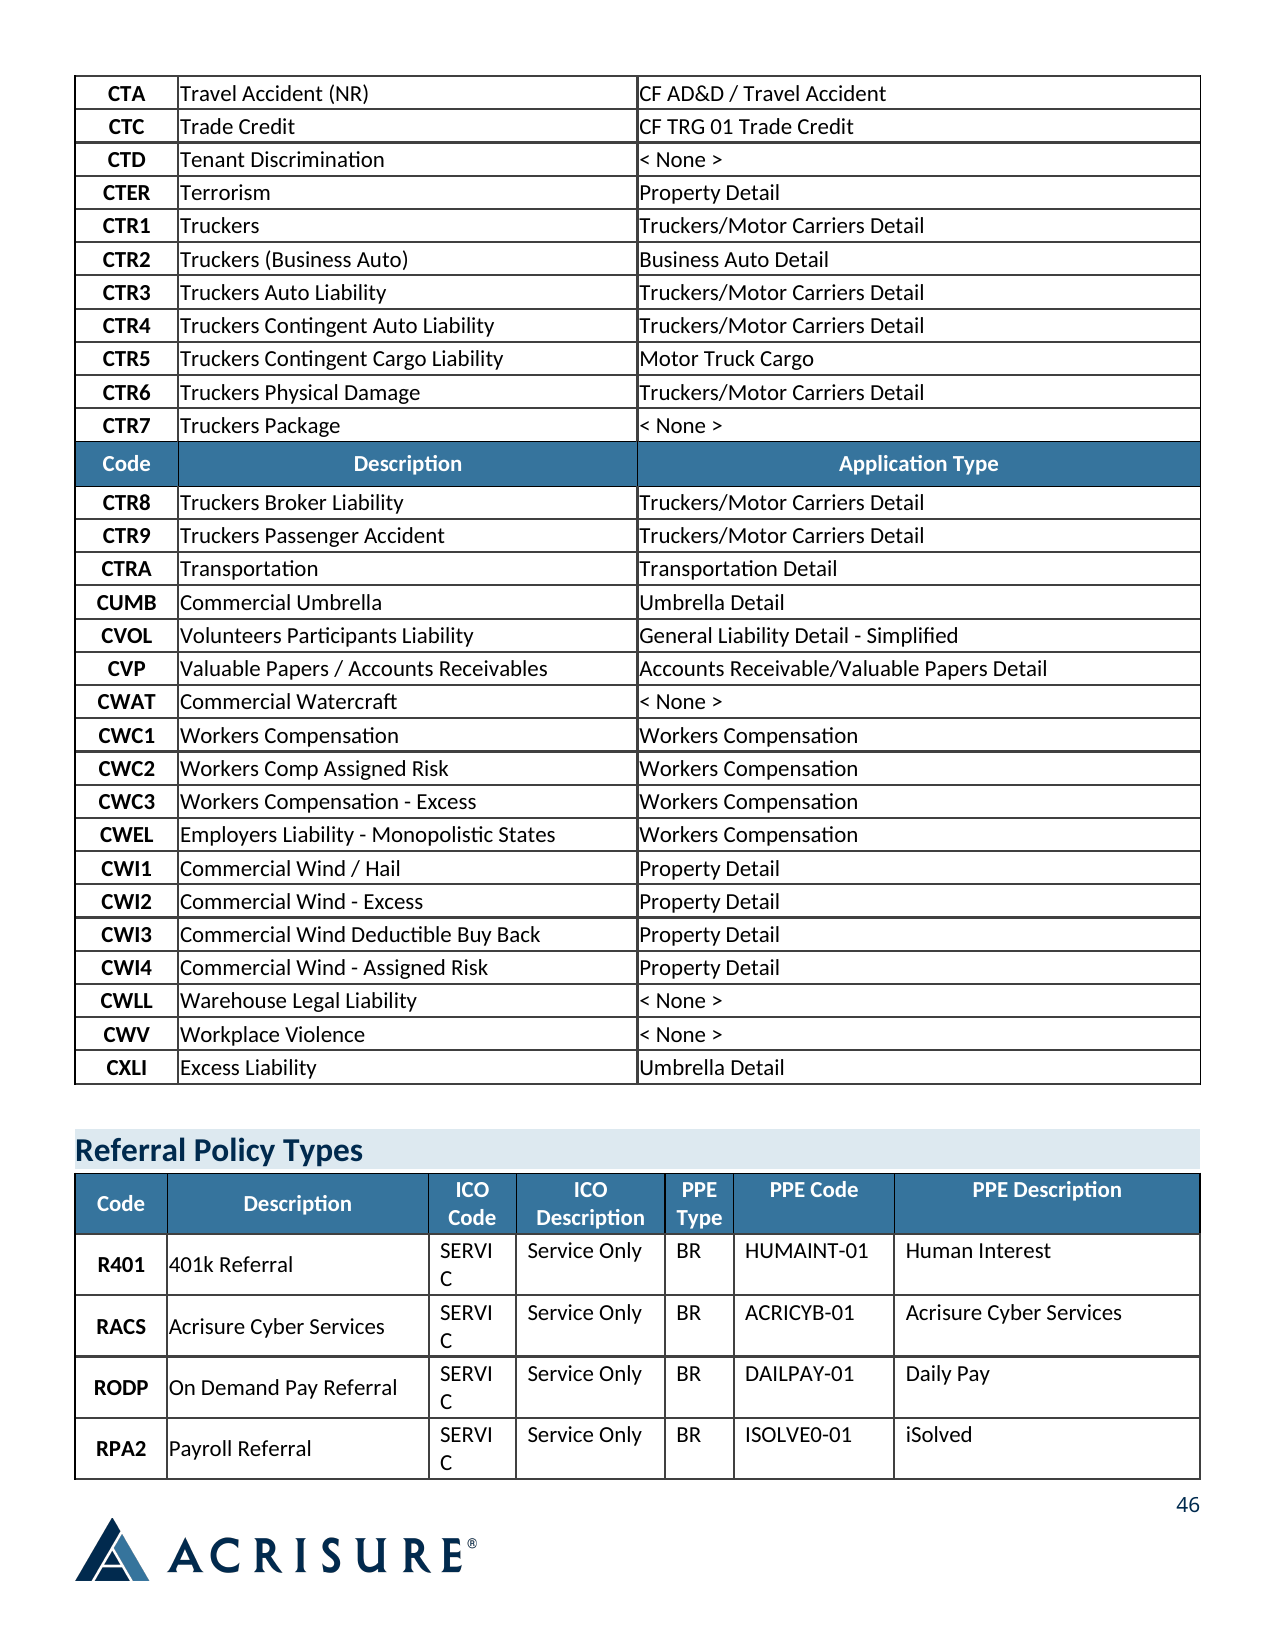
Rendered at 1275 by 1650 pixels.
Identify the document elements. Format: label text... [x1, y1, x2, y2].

table_cell < None > [639, 144, 1200, 175]
table_cell Transportation Detail [639, 553, 1200, 584]
table_cell Motor Truck Cargo [639, 343, 1200, 374]
table_cell CF TRG 01 Trade Credit [639, 110, 1200, 141]
table_header Description [168, 1174, 428, 1233]
table_cell < None > [639, 409, 1200, 441]
table_cell Truckers/Motor Carriers Detail [639, 376, 1200, 407]
table_cell Travel Accident (NR) [179, 77, 636, 108]
table_cell Property Detail [639, 952, 1200, 983]
table_cell Service Only [517, 1235, 664, 1294]
table_cell CWV [76, 1018, 177, 1049]
table_cell CF AD&D / Travel Accident [639, 77, 1200, 108]
table_cell R401 [76, 1235, 166, 1294]
table_cell < None > [639, 1018, 1200, 1049]
table_cell CWAT [76, 686, 177, 717]
table_cell Truckers/Motor Carriers Detail [639, 276, 1200, 308]
table_cell CUMB [76, 586, 177, 617]
table_cell CTR9 [76, 520, 177, 551]
table_cell Property Detail [639, 919, 1200, 950]
table_cell CTR5 [76, 343, 177, 374]
table_cell Service Only [517, 1419, 664, 1478]
table_cell Commercial Wind - Assigned Risk [179, 952, 636, 983]
table_cell Property Detail [639, 852, 1200, 883]
table_cell Code [76, 442, 178, 486]
table_cell CTR1 [76, 210, 177, 241]
table_cell Property Detail [639, 885, 1200, 916]
table_cell Workers Compensation [639, 719, 1200, 750]
table_cell CWLL [76, 985, 177, 1016]
table_cell Trade Credit [179, 110, 636, 141]
table_cell Excess Liability [179, 1051, 636, 1083]
table_cell iSolved [895, 1419, 1199, 1478]
table_cell DAILPAY-01 [735, 1358, 893, 1417]
table_cell Service Only [517, 1358, 664, 1417]
table_cell Daily Pay [895, 1358, 1199, 1417]
table_cell SERVIC [430, 1296, 515, 1355]
table_cell 401k Referral [168, 1235, 428, 1294]
table_cell CWI3 [76, 919, 177, 950]
table_cell CTA [76, 77, 177, 108]
table_cell CWI4 [76, 952, 177, 983]
table_cell CTR4 [76, 310, 177, 341]
table_header PPE Description [895, 1174, 1199, 1233]
table_cell Truckers Contingent Auto Liability [179, 310, 636, 341]
table_cell Property Detail [639, 177, 1200, 208]
table_cell Application Type [638, 442, 1200, 486]
table_cell Tenant Discrimination [179, 144, 636, 175]
table_header PPE Type [666, 1174, 733, 1233]
table_cell Workers Compensation [179, 719, 636, 750]
table_cell General Liability Detail - Simplified [639, 620, 1200, 651]
table_cell Terrorism [179, 177, 636, 208]
table_cell BR [666, 1358, 733, 1417]
table_cell Accounts Receivable/Valuable Papers Detail [639, 653, 1200, 684]
table_cell SERVIC [430, 1235, 515, 1294]
table_cell RPA2 [76, 1419, 166, 1478]
table_cell Service Only [517, 1296, 664, 1355]
table_cell < None > [639, 686, 1200, 717]
table_cell Warehouse Legal Liability [179, 985, 636, 1016]
table_cell CWEL [76, 819, 177, 850]
table_cell Truckers/Motor Carriers Detail [639, 210, 1200, 241]
table_cell Commercial Wind Deductible Buy Back [179, 919, 636, 950]
table_cell CWI1 [76, 852, 177, 883]
table_cell Transportation [179, 553, 636, 584]
table_cell Truckers Passenger Accident [179, 520, 636, 551]
table_cell CTC [76, 110, 177, 141]
table_cell Business Auto Detail [639, 243, 1200, 274]
table_cell Truckers/Motor Carriers Detail [639, 520, 1200, 551]
table_header PPE Code [734, 1174, 894, 1233]
table_cell CVP [76, 653, 177, 684]
table_cell Workers Compensation [639, 753, 1200, 783]
table_cell SERVIC [430, 1419, 515, 1478]
table_cell Truckers Contingent Cargo Liability [179, 343, 636, 374]
table_cell Payroll Referral [168, 1419, 428, 1478]
table_cell HUMAINT-01 [735, 1235, 893, 1294]
table_cell CWC3 [76, 786, 177, 817]
table_cell Commercial Wind / Hail [179, 852, 636, 883]
table_cell Human Interest [895, 1235, 1199, 1294]
table_cell CTER [76, 177, 177, 208]
table_cell Commercial Wind - Excess [179, 885, 636, 916]
table_cell CTR7 [76, 409, 177, 441]
table_cell Acrisure Cyber Services [168, 1296, 428, 1355]
table_cell Workplace Violence [179, 1018, 636, 1049]
table_cell Valuable Papers / Accounts Receivables [179, 653, 636, 684]
table_cell SERVIC [430, 1358, 515, 1417]
table_cell Volunteers Participants Liability [179, 620, 636, 651]
subtitle Referral Policy Types [75, 1129, 1200, 1169]
table_cell BR [666, 1419, 733, 1478]
table_cell On Demand Pay Referral [168, 1358, 428, 1417]
table_cell Truckers Physical Damage [179, 376, 636, 407]
table_cell RODP [76, 1358, 166, 1417]
table_cell CWC1 [76, 719, 177, 750]
table_cell Truckers (Business Auto) [179, 243, 636, 274]
table_cell CTR8 [76, 487, 177, 518]
table_cell CVOL [76, 620, 177, 651]
table_cell Truckers [179, 210, 636, 241]
table_cell Umbrella Detail [639, 1051, 1200, 1083]
table_cell Workers Compensation [639, 786, 1200, 817]
table_header Code [76, 1174, 167, 1233]
table_cell CXLI [76, 1051, 177, 1083]
table_cell Workers Comp Assigned Risk [179, 753, 636, 783]
table_cell Truckers Broker Liability [179, 487, 636, 518]
table_cell < None > [639, 985, 1200, 1016]
table_cell RACS [76, 1296, 166, 1355]
table_cell Truckers Auto Liability [179, 276, 636, 308]
table_header ICO Code [429, 1174, 516, 1233]
table_cell Acrisure Cyber Services [895, 1296, 1199, 1355]
table_cell ACRICYB-01 [735, 1296, 893, 1355]
table_cell CTR6 [76, 376, 177, 407]
picture [75, 1518, 477, 1581]
table_cell Truckers Package [179, 409, 636, 441]
table_cell BR [666, 1296, 733, 1355]
table_cell Umbrella Detail [639, 586, 1200, 617]
table_cell Description [179, 442, 637, 486]
table_cell CTR3 [76, 276, 177, 308]
table_cell BR [666, 1235, 733, 1294]
table_cell ISOLVE0-01 [735, 1419, 893, 1478]
table_cell CTD [76, 144, 177, 175]
table_cell Workers Compensation [639, 819, 1200, 850]
table_cell CTR2 [76, 243, 177, 274]
table_cell CTRA [76, 553, 177, 584]
table_cell Truckers/Motor Carriers Detail [639, 487, 1200, 518]
table_cell Employers Liability - Monopolistic States [179, 819, 636, 850]
table_cell Truckers/Motor Carriers Detail [639, 310, 1200, 341]
table_cell Commercial Umbrella [179, 586, 636, 617]
table_header ICO Description [517, 1174, 664, 1233]
table_cell Commercial Watercraft [179, 686, 636, 717]
table_cell Workers Compensation - Excess [179, 786, 636, 817]
table_cell CWC2 [76, 753, 177, 783]
table_cell CWI2 [76, 885, 177, 916]
